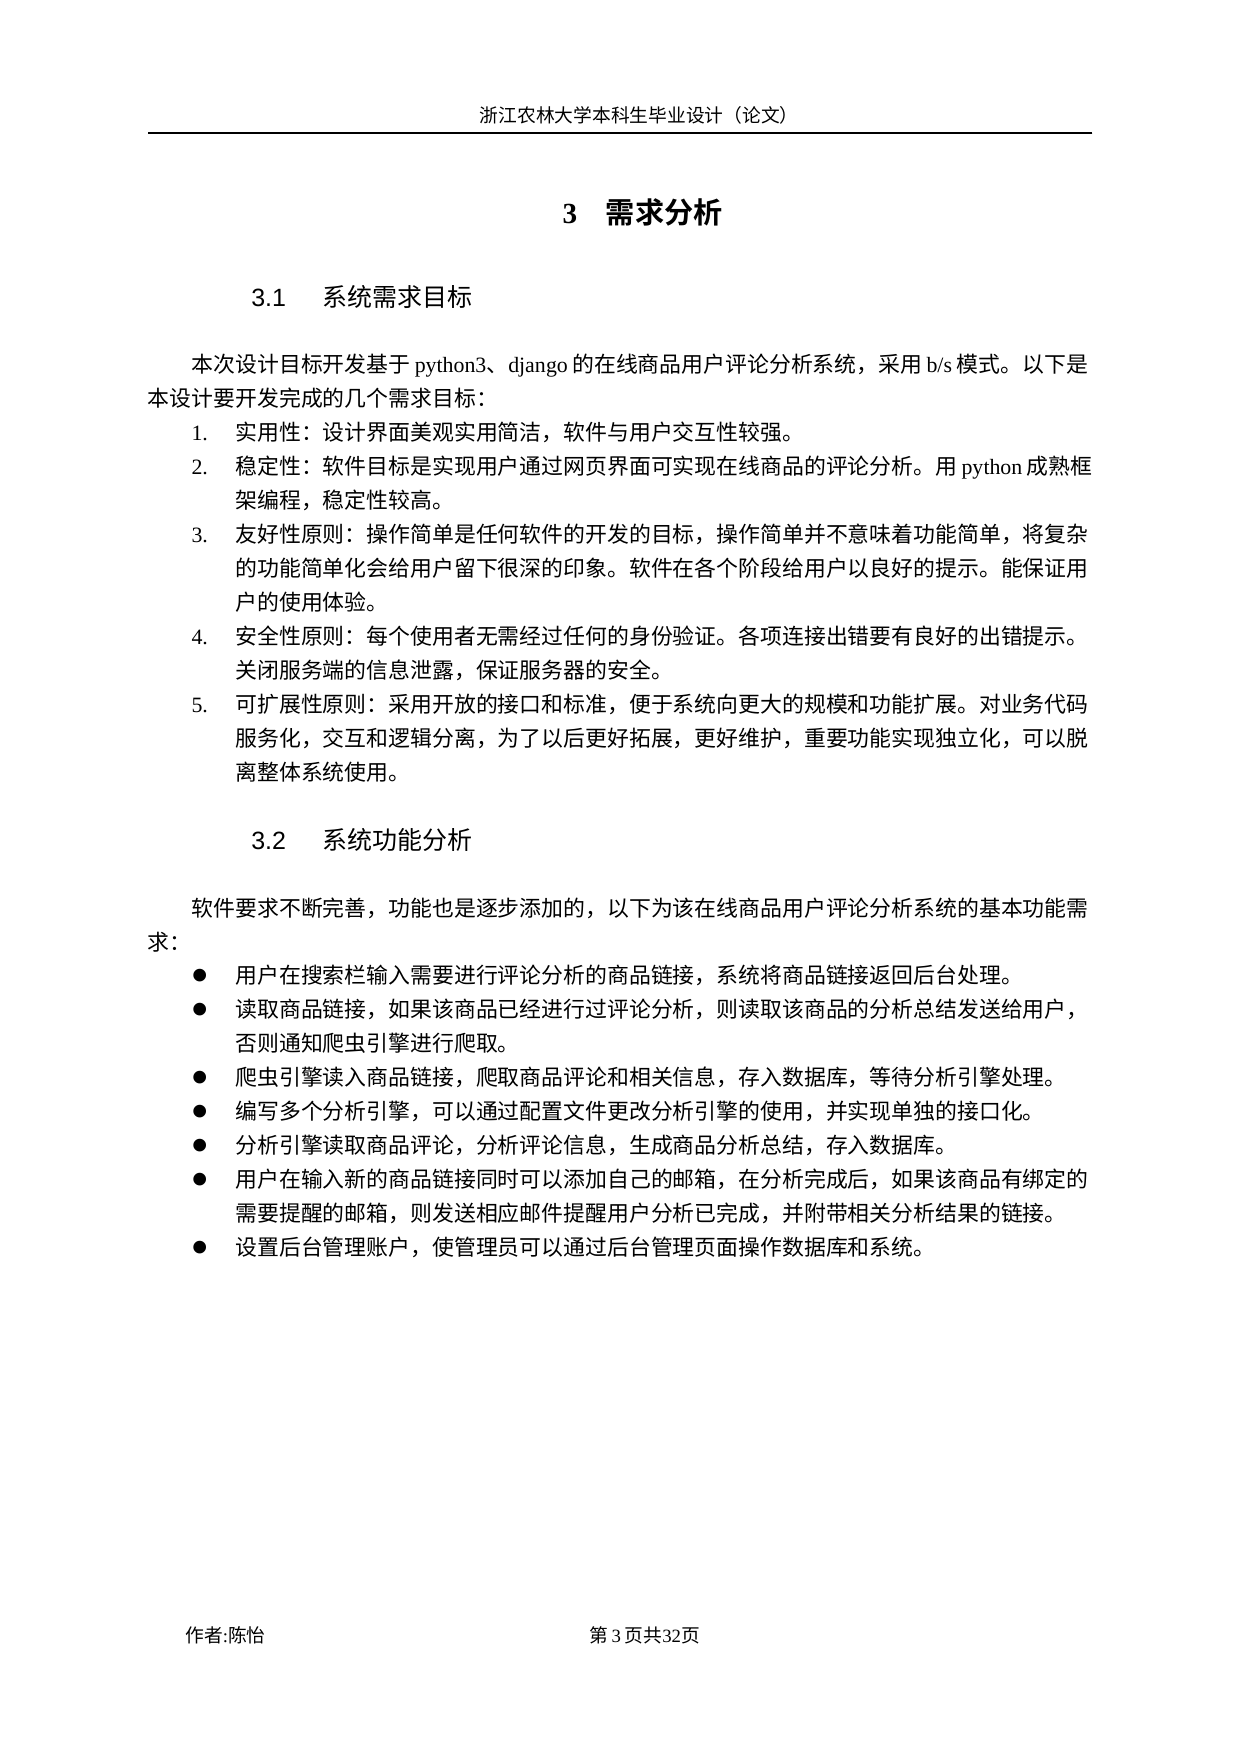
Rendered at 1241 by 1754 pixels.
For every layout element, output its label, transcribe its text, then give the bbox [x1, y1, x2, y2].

list 安全性原则：每个使用者无需经过任何的身份验证。各项连接出错要有良好的出错提示。关闭服务端的信息泄露，保证服务器的安全。 [191, 618, 1092, 686]
list 爬虫引擎读入商品链接，爬取商品评论和相关信息，存入数据库，等待分析引擎处理。 [191, 1059, 1092, 1093]
list 读取商品链接，如果该商品已经进行过评论分析，则读取该商品的分析总结发送给用户，否则通知爬虫引擎进行爬取。 [191, 991, 1092, 1059]
subtitle 需求分析 [192, 176, 1092, 244]
subtitle 系统需求目标 [251, 261, 1092, 329]
list 用户在搜索栏输入需要进行评论分析的商品链接，系统将商品链接返回后台处理。 [191, 957, 1092, 991]
list 用户在输入新的商品链接同时可以添加自己的邮箱，在分析完成后，如果该商品有绑定的需要提醒的邮箱，则发送相应邮件提醒用户分析已完成，并附带相关分析结果的链接。 [191, 1161, 1092, 1229]
subtitle 系统功能分析 [251, 804, 1092, 872]
list 可扩展性原则：采用开放的接口和标准，便于系统向更大的规模和功能扩展。对业务代码服务化，交互和逻辑分离，为了以后更好拓展，更好维护，重要功能实现独立化，可以脱离整体系统使用。 [191, 686, 1092, 788]
text 本次设计目标开发基于python3、django的在线商品用户评论分析系统，采用b/s模式。以下是本设计要开发完成的几个需求目标： [148, 346, 1092, 414]
list 实用性：设计界面美观实用简洁，软件与用户交互性较强。 [191, 414, 1092, 448]
list 编写多个分析引擎，可以通过配置文件更改分析引擎的使用，并实现单独的接口化。 [191, 1093, 1092, 1127]
list 分析引擎读取商品评论，分析评论信息，生成商品分析总结，存入数据库。 [191, 1127, 1092, 1161]
text 软件要求不断完善，功能也是逐步添加的，以下为该在线商品用户评论分析系统的基本功能需求： [148, 889, 1092, 957]
list 友好性原则：操作简单是任何软件的开发的目标，操作简单并不意味着功能简单，将复杂的功能简单化会给用户留下很深的印象。软件在各个阶段给用户以良好的提示。能保证用户的使用体验。 [191, 516, 1092, 618]
list 设置后台管理账户，使管理员可以通过后台管理页面操作数据库和系统。 [191, 1229, 1092, 1263]
list 稳定性：软件目标是实现用户通过网页界面可实现在线商品的评论分析。用python成熟框架编程，稳定性较高。 [191, 448, 1092, 516]
